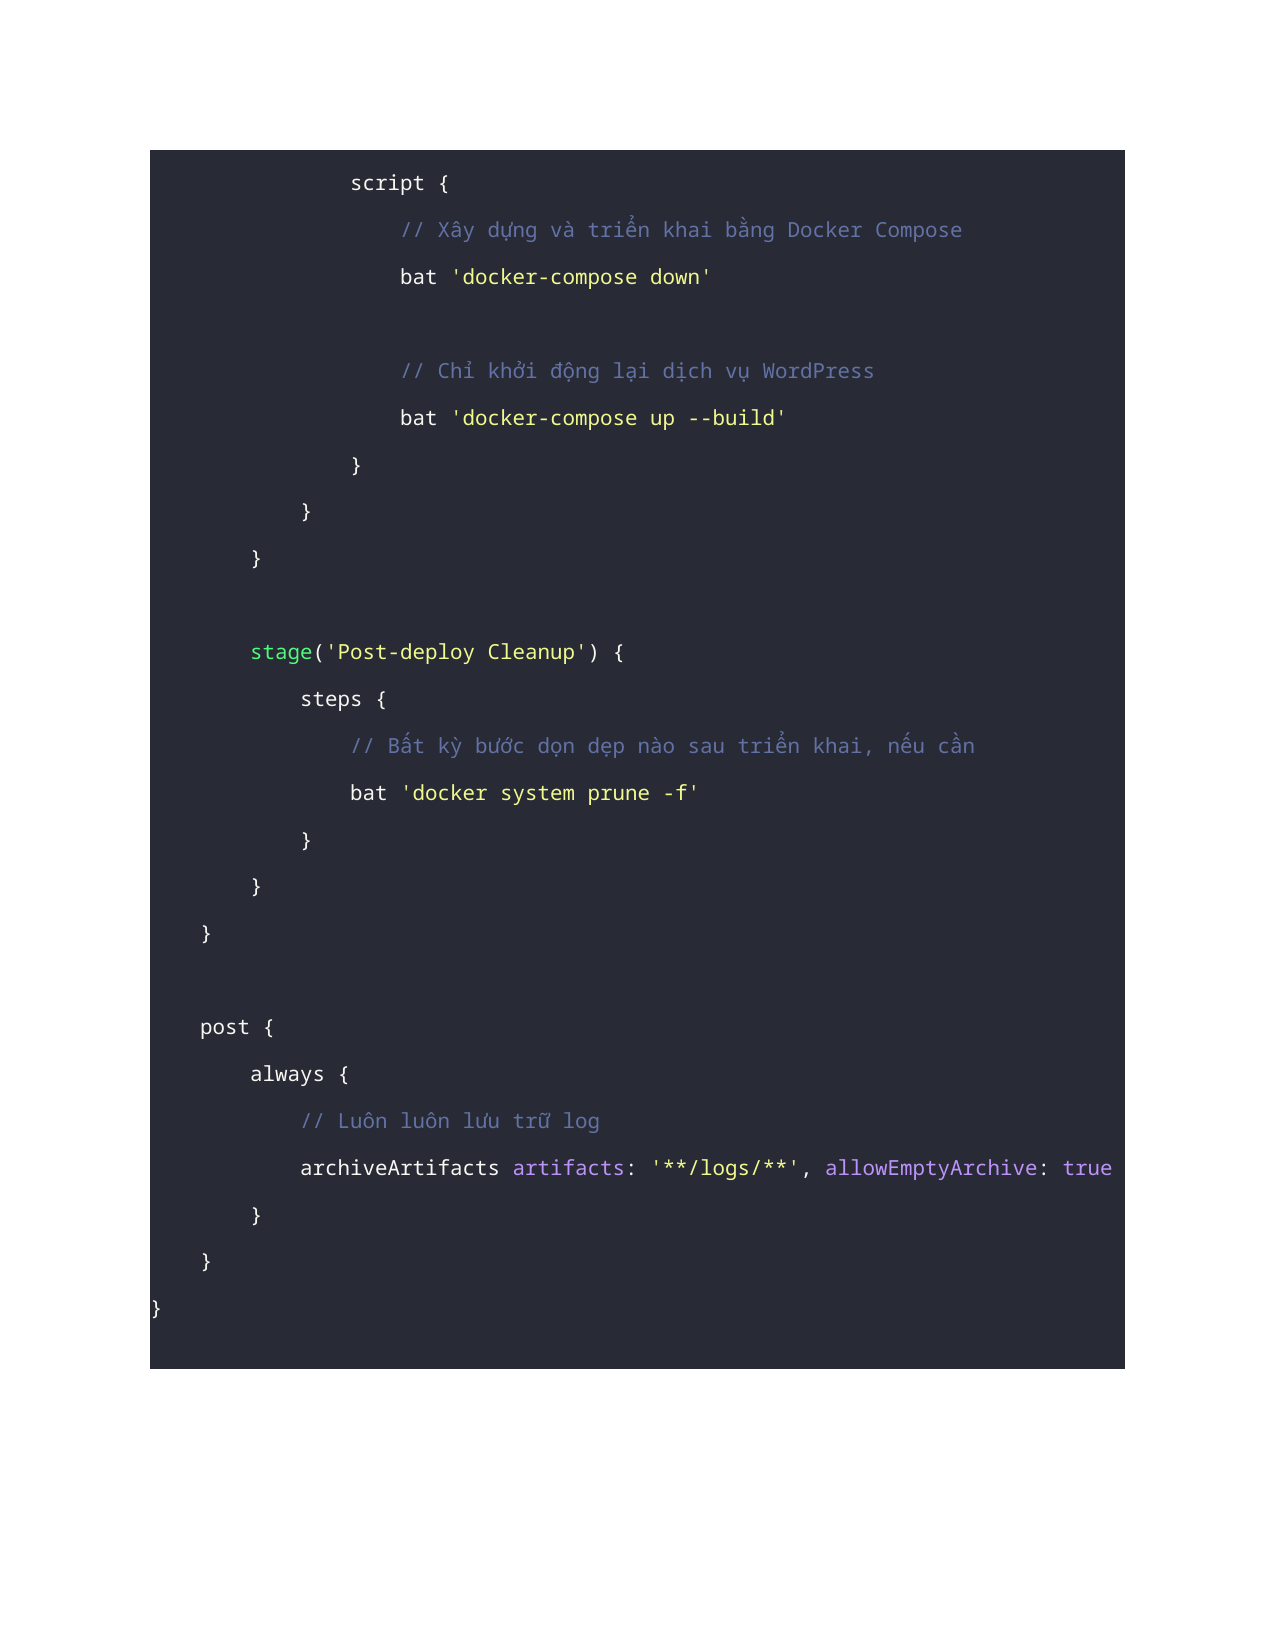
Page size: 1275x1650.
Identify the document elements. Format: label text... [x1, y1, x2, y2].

text } [150, 478, 1125, 525]
text // Luôn luôn lưu trữ log [150, 1087, 1125, 1134]
text script { [150, 150, 1125, 197]
text bat 'docker system prune -f' [150, 759, 1125, 806]
text // Chỉ khởi động lại dịch vụ WordPress [150, 337, 1125, 384]
text } [150, 1275, 1125, 1322]
text } [150, 1181, 1125, 1228]
text } [150, 900, 1125, 947]
text steps { [150, 666, 1125, 712]
text bat 'docker-compose down' [150, 244, 1125, 291]
text } [150, 431, 1125, 478]
text always { [150, 1041, 1125, 1087]
text } [150, 806, 1125, 853]
text // Bất kỳ bước dọn dẹp nào sau triển khai, nếu cần [150, 712, 1125, 759]
text archiveArtifacts artifacts: '**/logs/**', allowEmptyArchive: true [150, 1134, 1125, 1181]
text stage('Post-deploy Cleanup') { [150, 619, 1125, 666]
text } [150, 1228, 1125, 1275]
text } [150, 853, 1125, 900]
text } [150, 525, 1125, 572]
text post { [150, 994, 1125, 1041]
text // Xây dựng và triển khai bằng Docker Compose [150, 197, 1125, 244]
text bat 'docker-compose up --build' [150, 384, 1125, 431]
